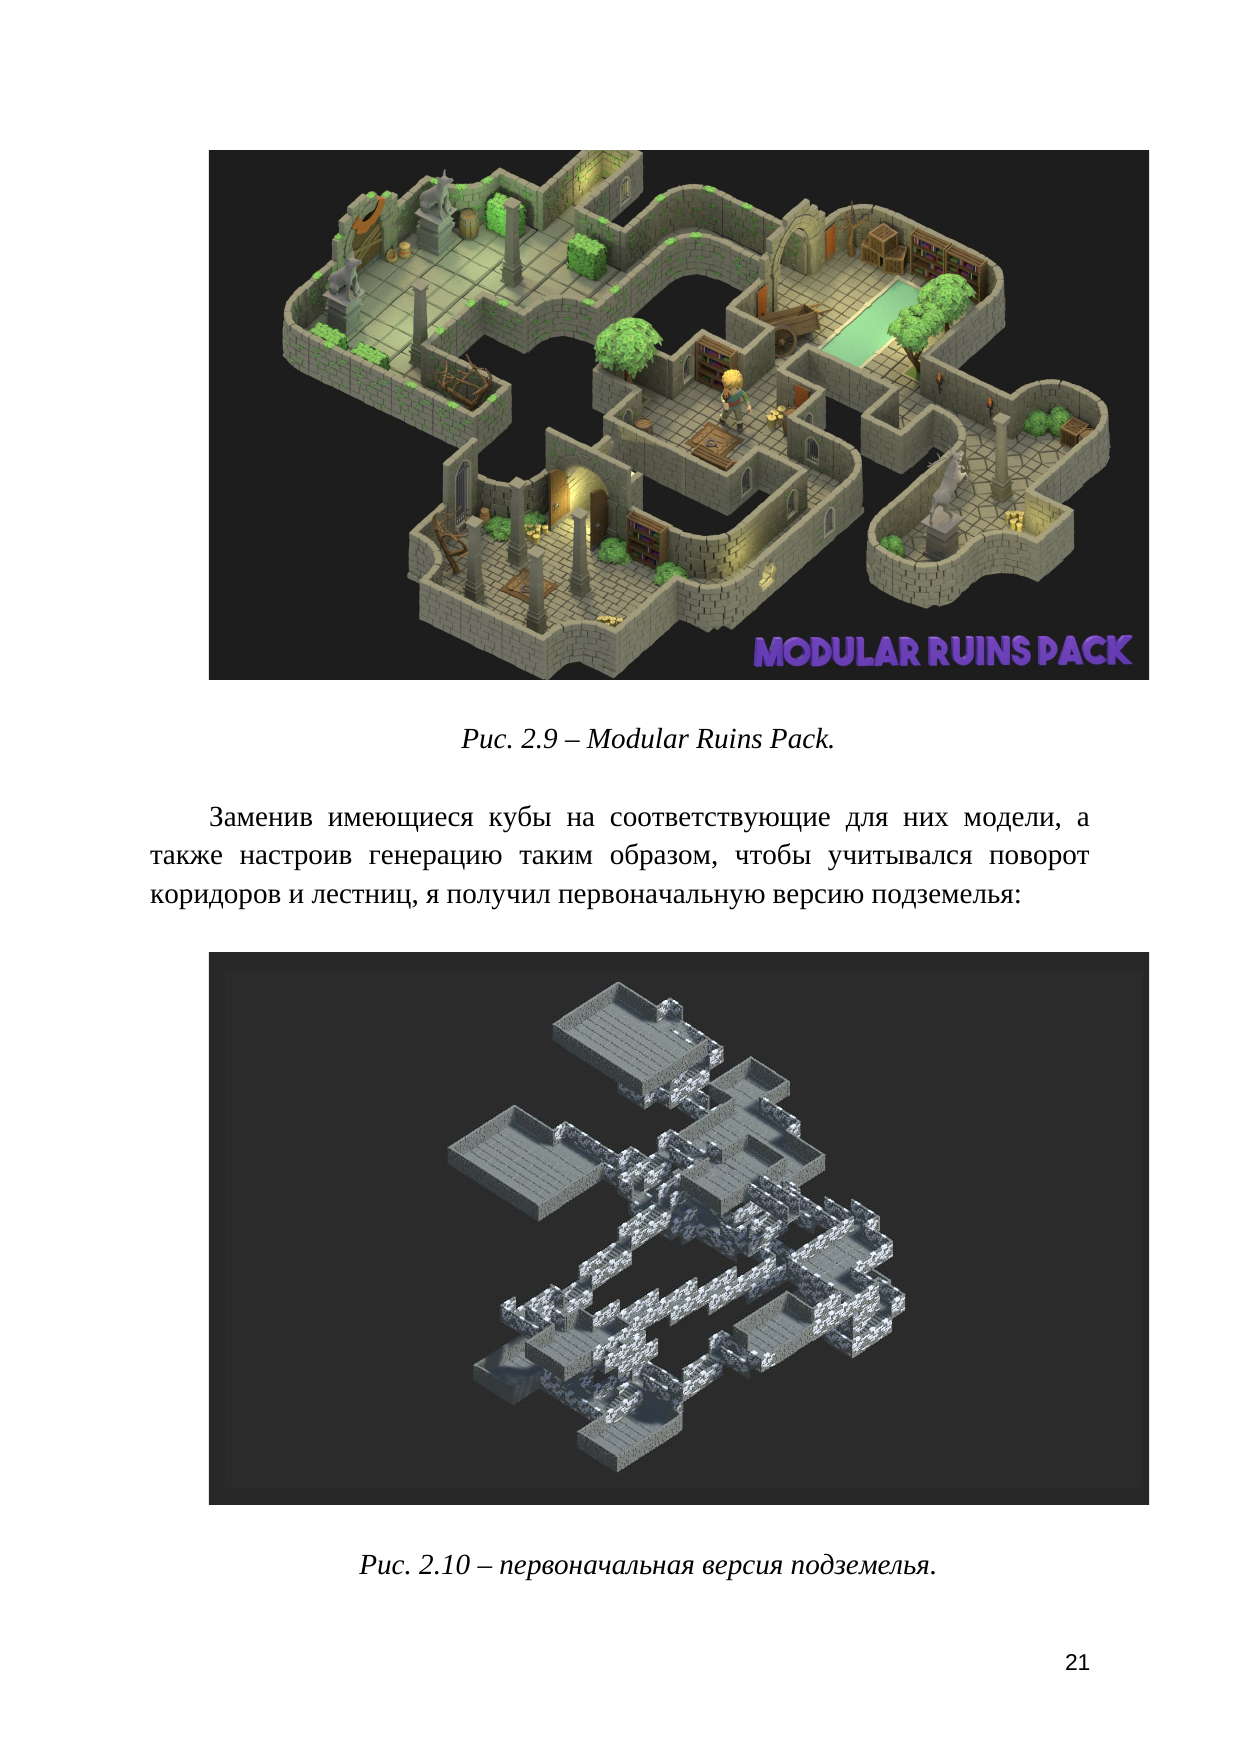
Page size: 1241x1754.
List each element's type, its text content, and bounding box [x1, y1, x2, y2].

picture [208, 150, 1150, 680]
text Рис. 2.9 – Modular Ruins Pack. [150, 722, 1090, 755]
text Заменив имеющиеся кубы на соответствующие для них модели, а также настроив генерацию таким образом, чтобы учитывался поворот коридоров и лестниц, я получил первоначальную версию подземелья: [150, 799, 1090, 909]
text Рис. 2.10 – первоначальная версия подземелья. [150, 1547, 1090, 1581]
picture [208, 952, 1150, 1505]
